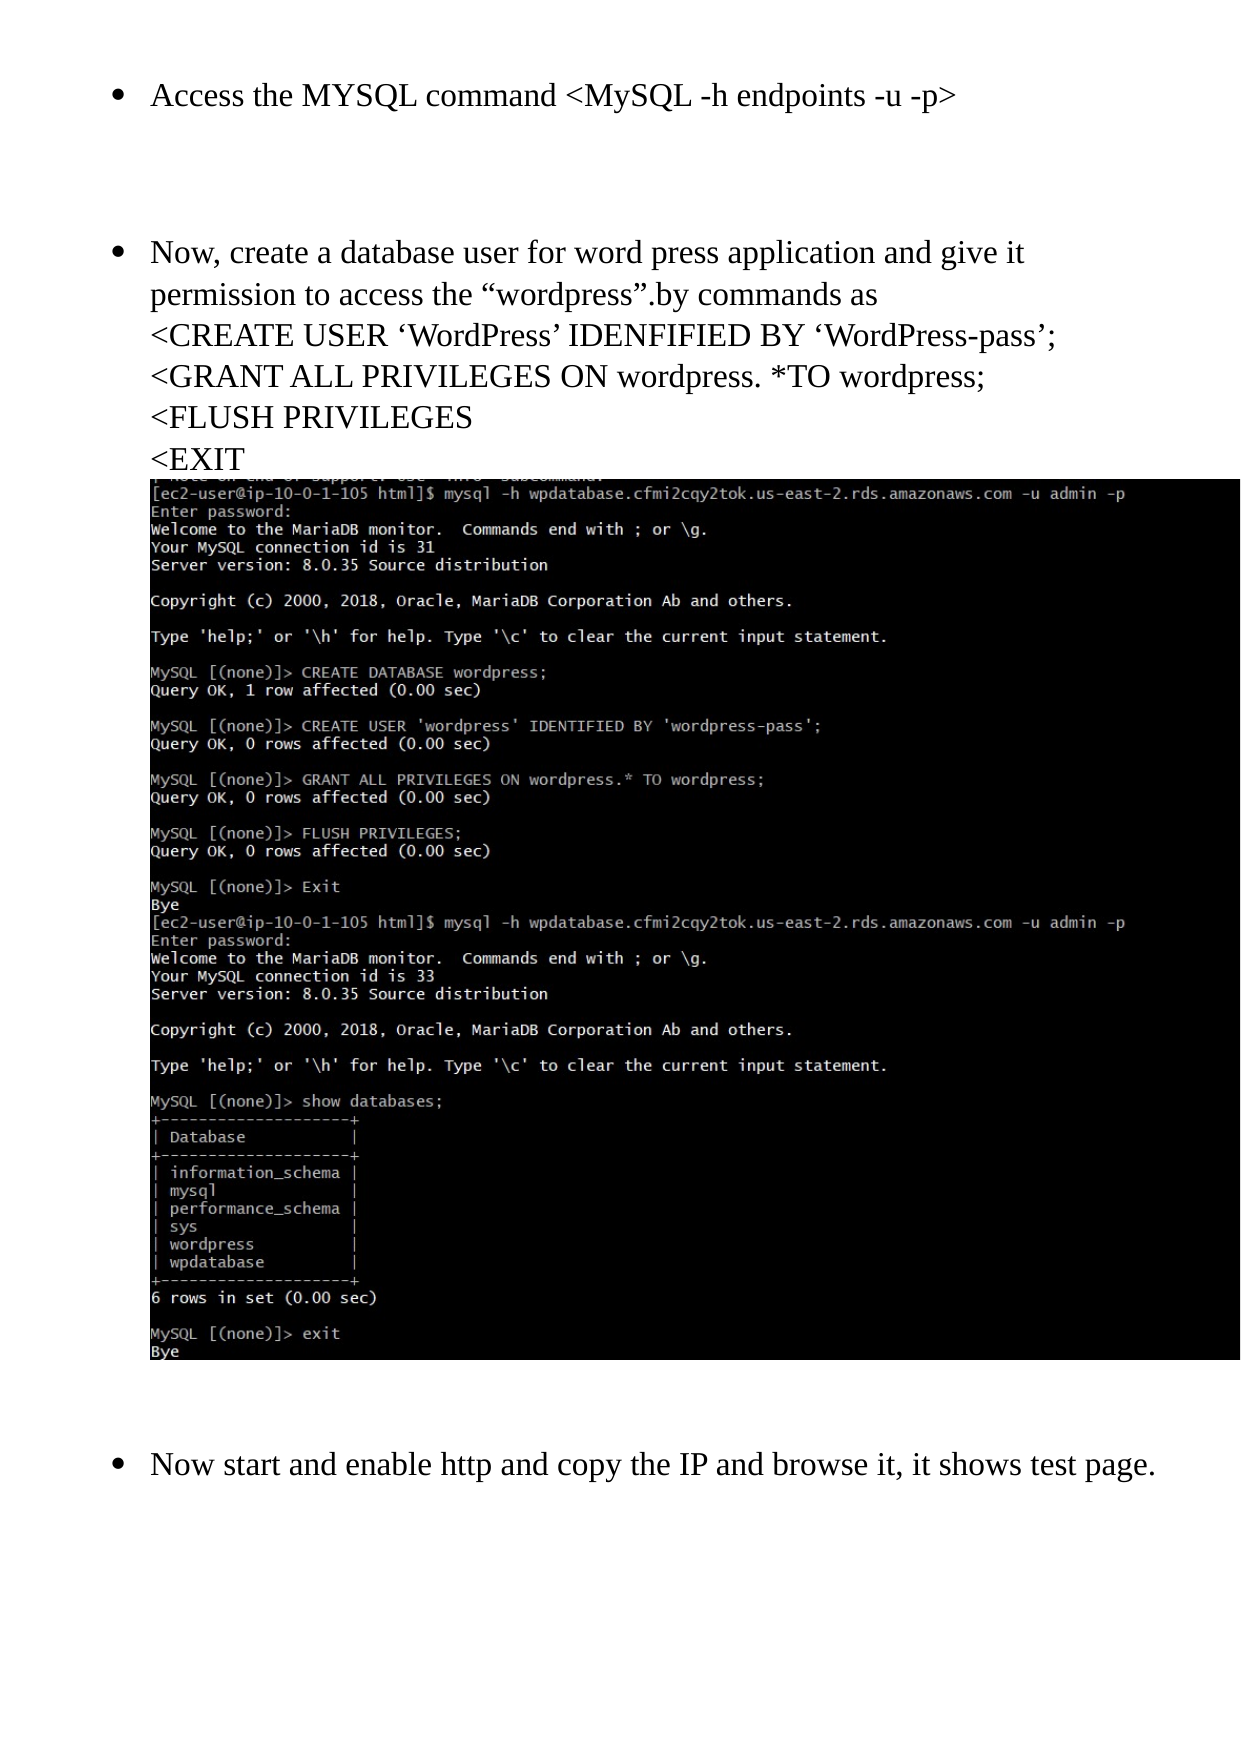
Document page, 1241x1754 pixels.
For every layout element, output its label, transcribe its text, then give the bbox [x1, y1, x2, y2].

list <EXIT [150, 439, 1165, 479]
list Access the MYSQL command <MySQL -h endpoints -u -p> [112, 75, 1165, 113]
list Now start and enable http and copy the IP and browse it, it shows test page. [112, 1445, 1165, 1483]
list <GRANT ALL PRIVILEGES ON wordpress. *TO wordpress; [150, 356, 1165, 395]
list <CREATE USER ‘WordPress’ IDENFIFIED BY ‘WordPress-pass’; [150, 315, 1165, 353]
picture [150, 479, 1241, 1360]
list <FLUSH PRIVILEGES [150, 398, 1165, 436]
list Now, create a database user for word press application and give it permission to access the “wordpress”.by commands as [112, 232, 1165, 312]
